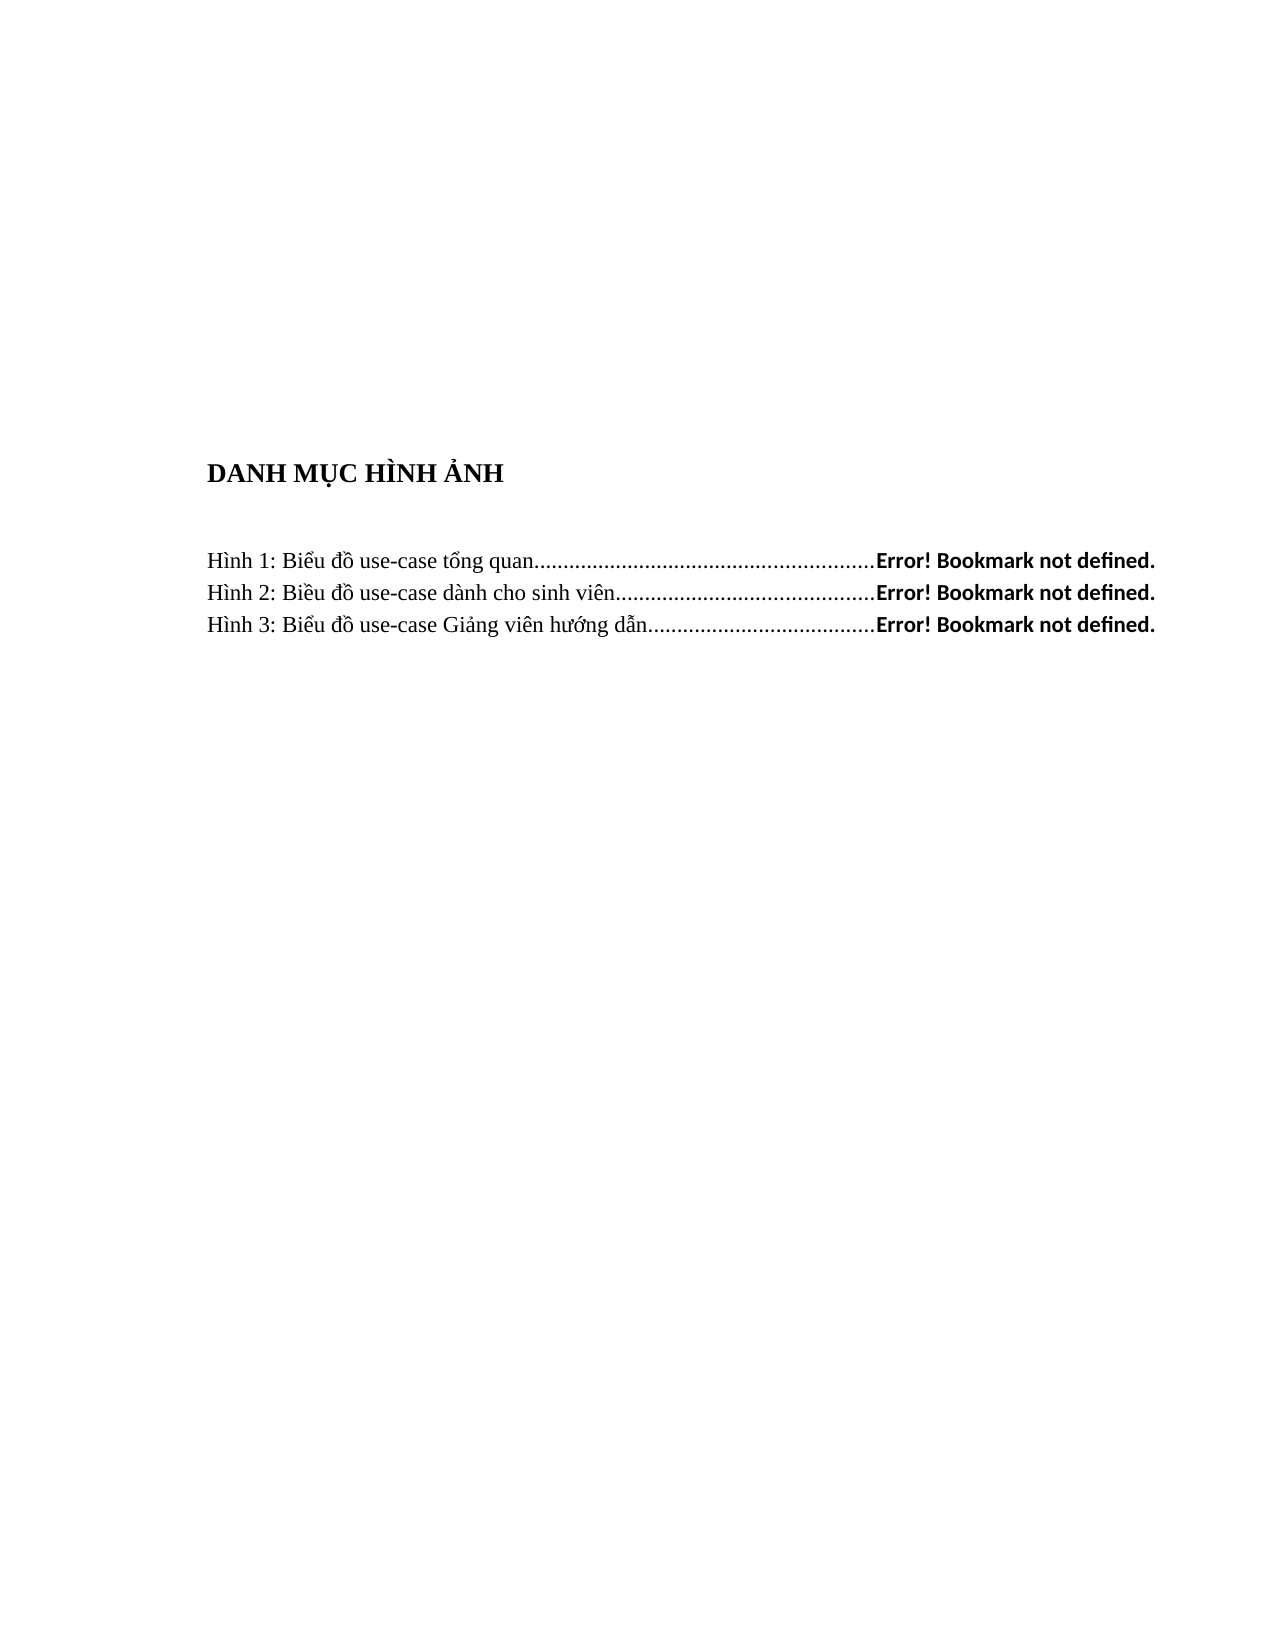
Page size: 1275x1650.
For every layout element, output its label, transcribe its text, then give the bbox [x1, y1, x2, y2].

text Hình 1: Biểu đồ use-case tổng quan Error! Bookmark not defined. [207, 546, 1157, 574]
subtitle DANH MỤC HÌNH ẢNH [207, 457, 1157, 489]
text Hình 3: Biểu đồ use-case Giảng viên hướng dẫn Error! Bookmark not defined. [207, 611, 1157, 639]
text Hình 2: Biều đồ use-case dành cho sinh viên Error! Bookmark not defined. [207, 578, 1157, 606]
